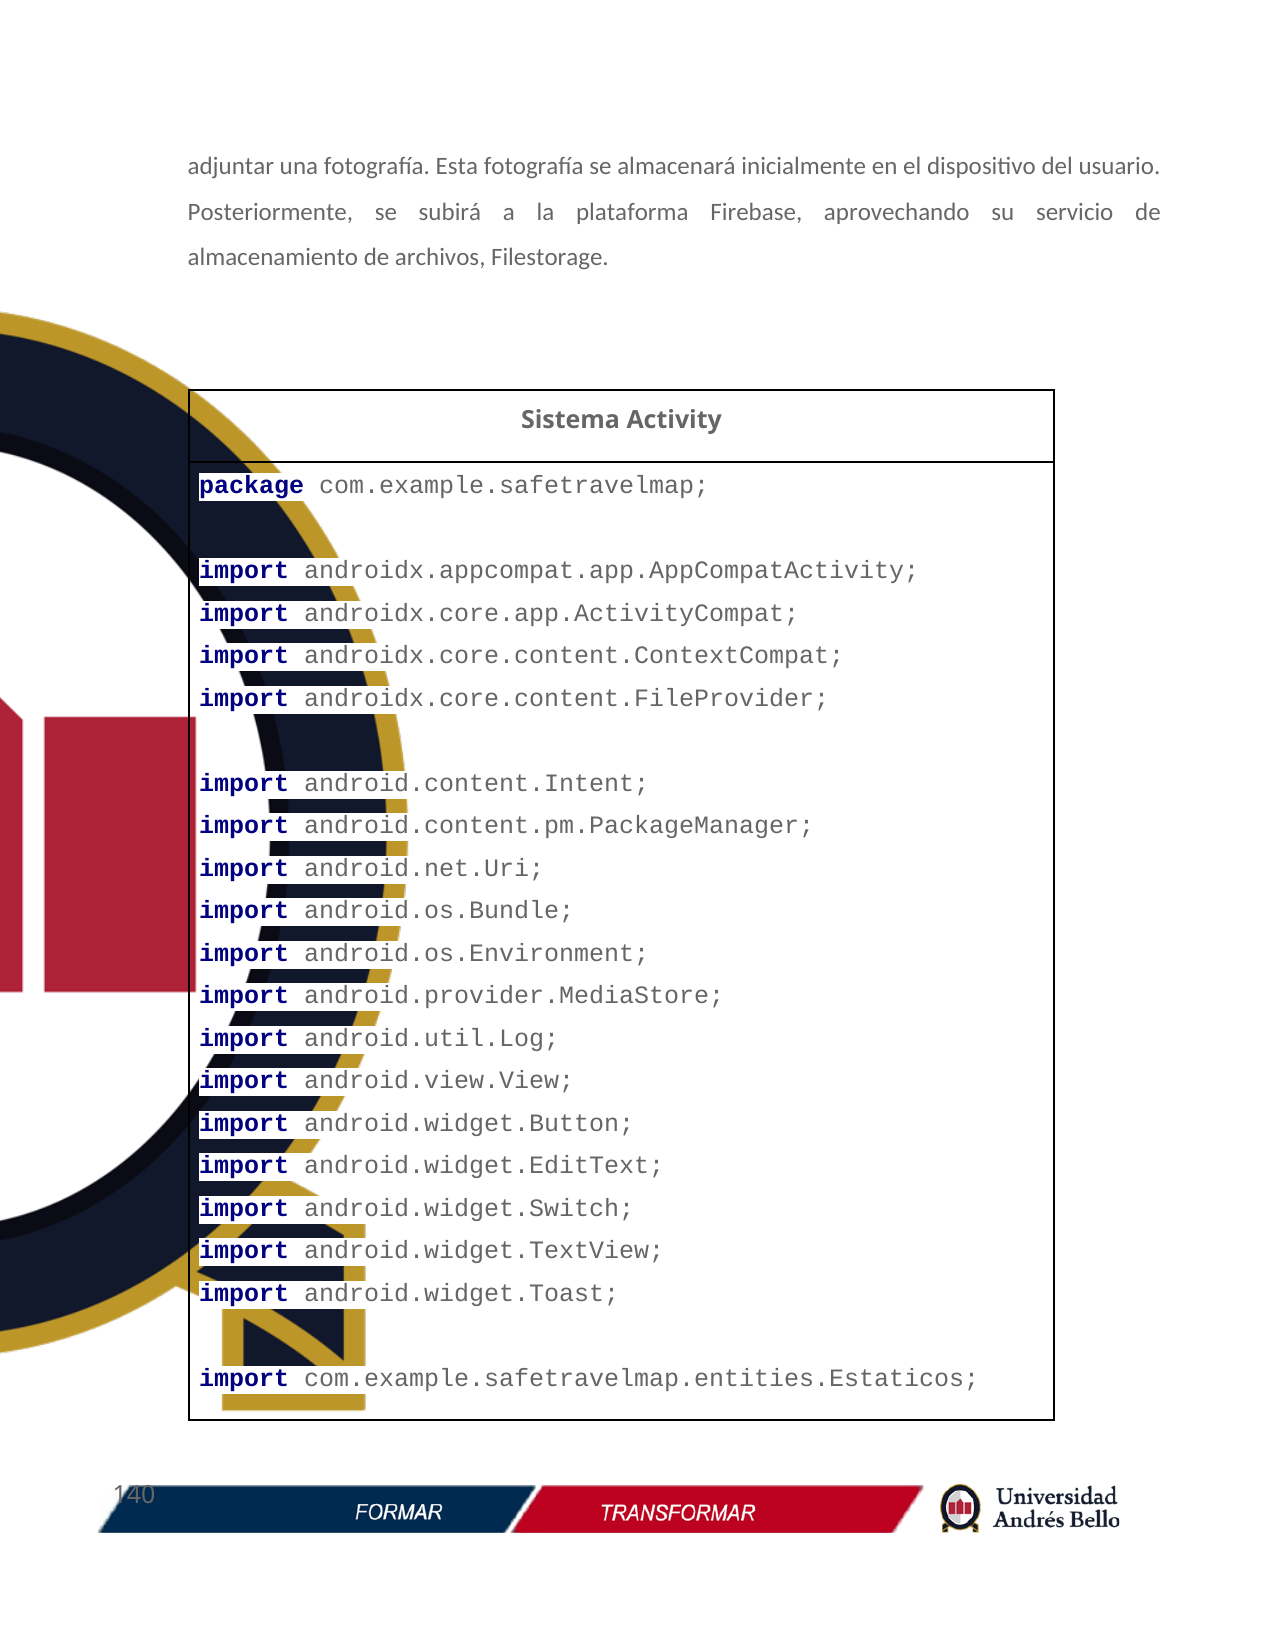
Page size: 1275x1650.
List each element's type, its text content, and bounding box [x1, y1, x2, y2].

picture [0, 299, 422, 1423]
table_header Sistema Activity [190, 391, 1053, 461]
picture [97, 1483, 1120, 1533]
